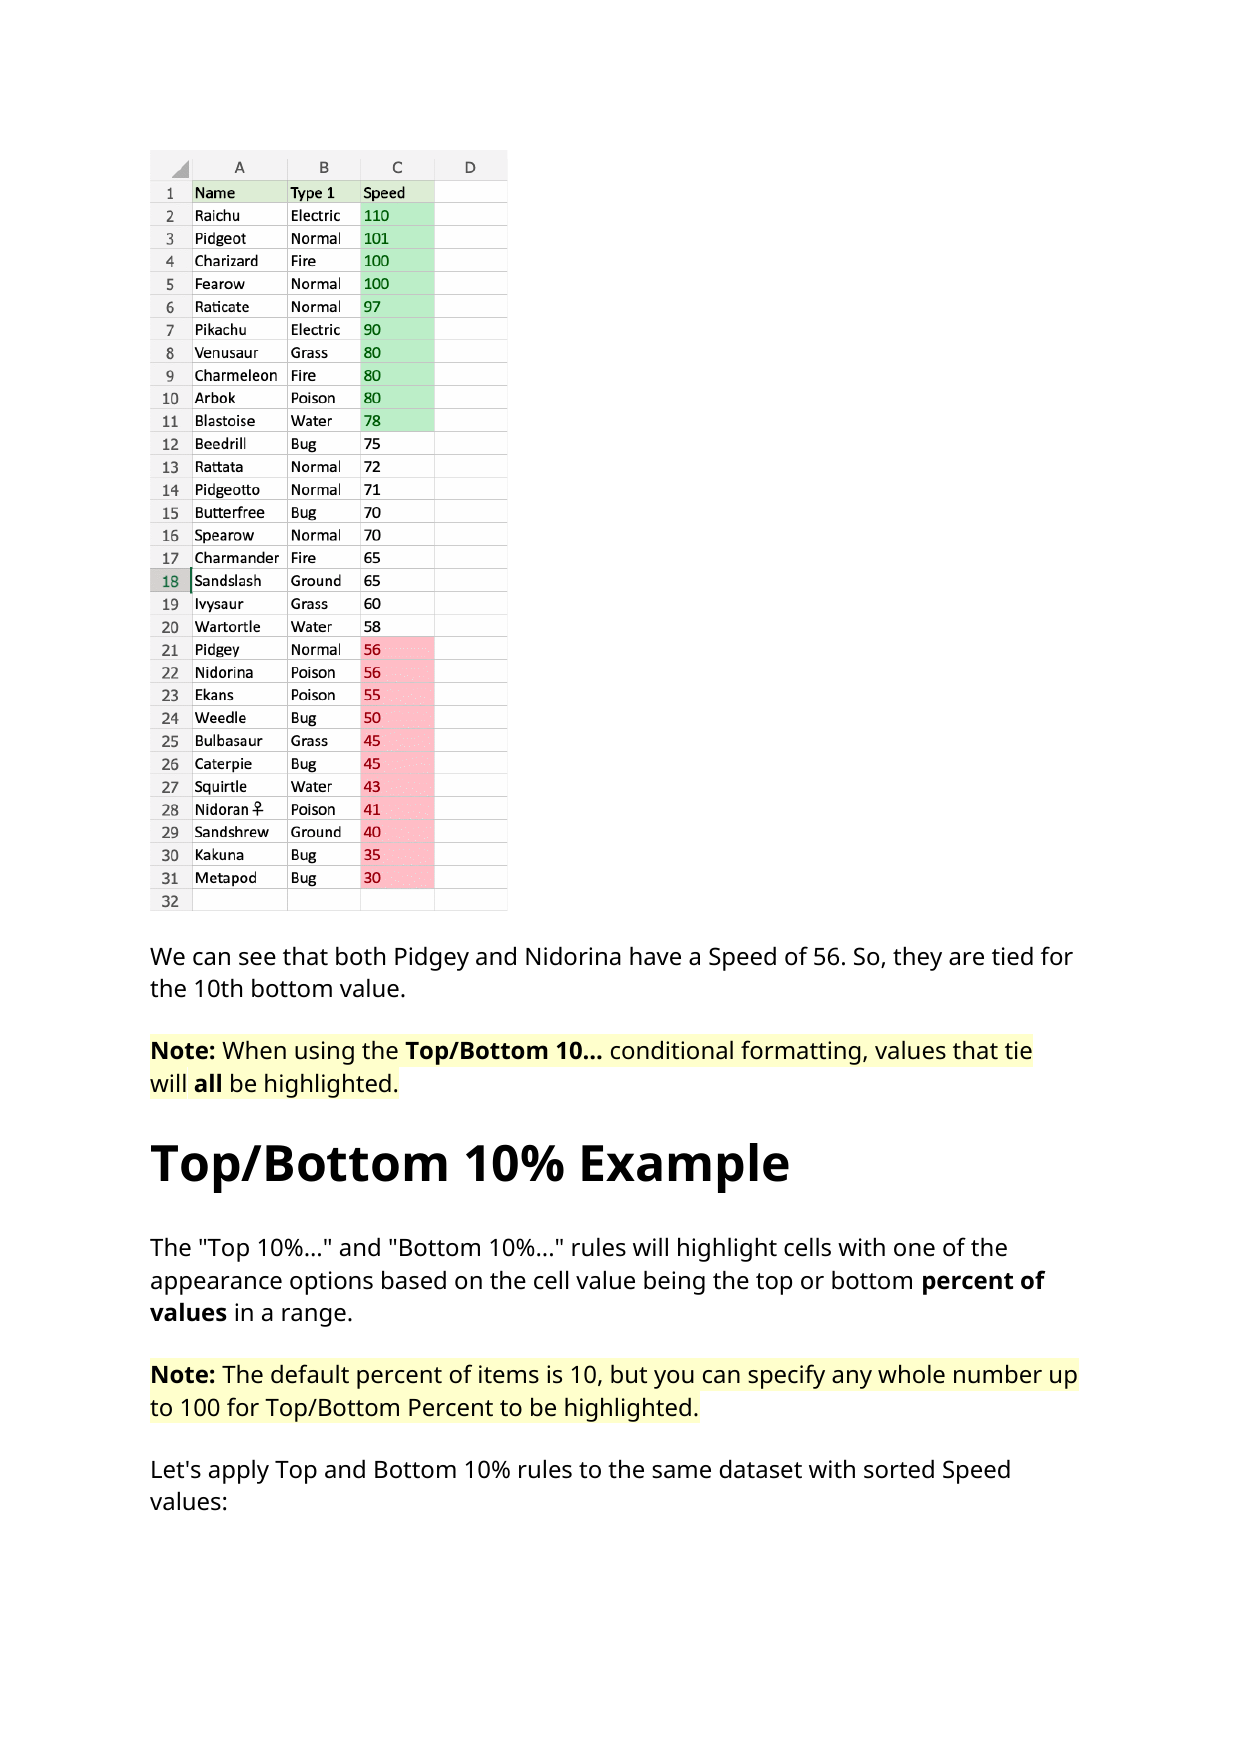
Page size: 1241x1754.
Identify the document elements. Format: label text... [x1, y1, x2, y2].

text Let's apply Top and Bottom 10% rules to the same dataset with sorted Speed values: [150, 1452, 1090, 1518]
text Note: When using the Top/Bottom 10... conditional formatting, values that tie will all be highlighted. [399, 1034, 1090, 1099]
picture [150, 150, 508, 911]
text The "Top 10%..." and "Bottom 10%..." rules will highlight cells with one of the appearance options based on the cell value being the top or bottom percent of values in a range. [353, 1231, 1090, 1329]
subtitle Top/Bottom 10% Example [150, 1128, 1090, 1196]
text We can see that both Pidgey and Nidorina have a Speed of 56. So, they are tied for the 10th bottom value. [150, 939, 1090, 1005]
text Note: The default percent of items is 10, but you can specify any whole number up to 100 for Top/Bottom Percent to be highlighted. [700, 1358, 1090, 1423]
